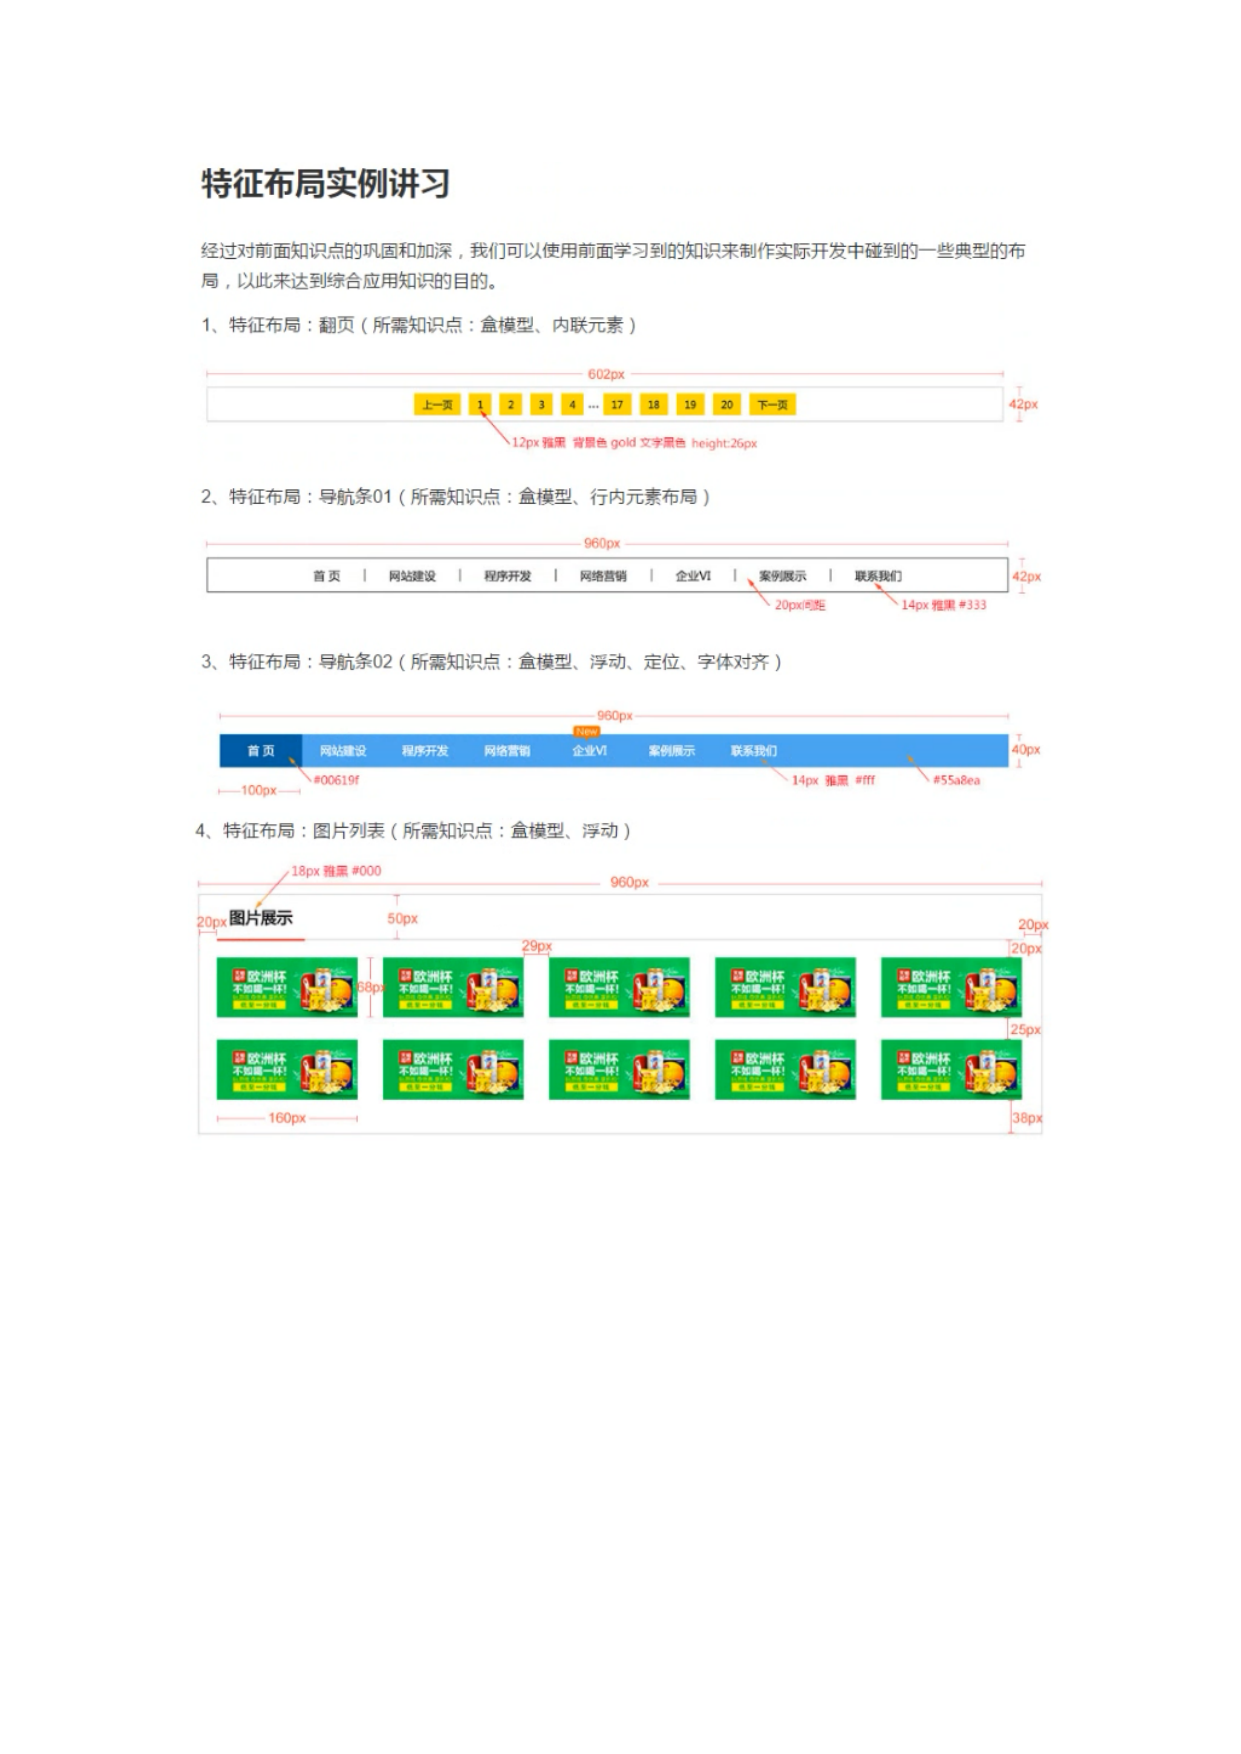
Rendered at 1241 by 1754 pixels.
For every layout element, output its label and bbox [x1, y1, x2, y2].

picture [187, 812, 1052, 1150]
picture [187, 162, 1052, 801]
